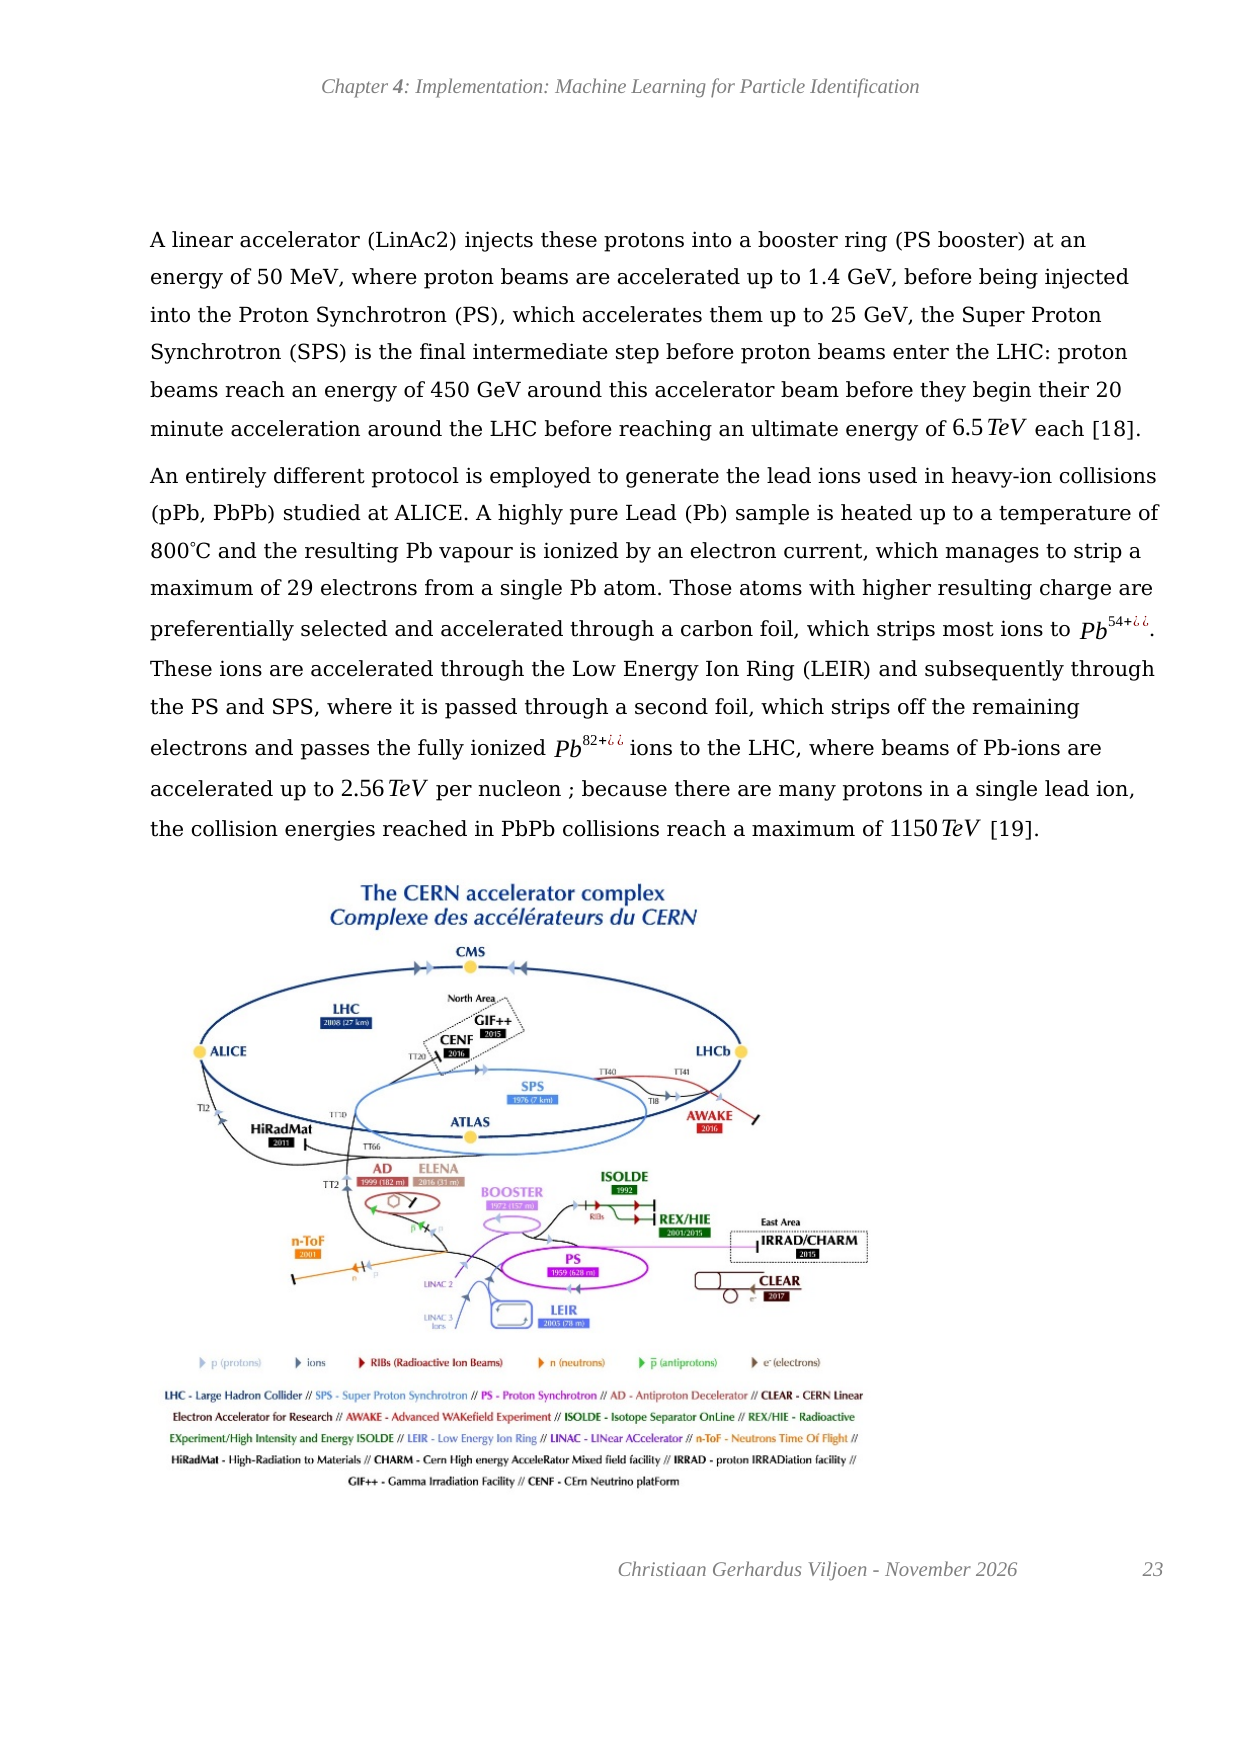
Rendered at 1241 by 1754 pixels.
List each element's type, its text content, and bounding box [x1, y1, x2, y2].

text A linear accelerator (LinAc2) injects these protons into a booster ring (PS booster) at an energy of 50 MeV, where proton beams are accelerated up to 1.4 GeV, before being injected into the Proton Synchrotron (PS), which accelerates them up to 25 GeV, the Super Proton Synchrotron (SPS) is the final intermediate step before proton beams enter the LHC: proton beams reach an energy of 450 GeV around this accelerator beam before they begin their 20 minute acceleration around the LHC before reaching an ultimate energy of each . [150, 227, 1165, 442]
text An entirely different protocol is employed to generate the lead ions used in heavy-ion collisions (pPb, PbPb) studied at ALICE. A highly pure Lead (Pb) sample is heated up to a temperature of 800C and the resulting Pb vapour is ionized by an electron current, which manages to strip a maximum of 29 electrons from a single Pb atom. Those atoms with higher resulting charge are preferentially selected and accelerated through a carbon foil, which strips most ions to . These ions are accelerated through the Low Energy Ion Ring (LEIR) and subsequently through the PS and SPS, where it is passed through a second foil, which strips off the remaining electrons and passes the fully ionized ions to the LHC, where beams of Pb-ions are accelerated up to per nucleon ; because there are many protons in a single lead ion, the collision energies reached in PbPb collisions reach a maximum of . [150, 462, 1165, 843]
picture [150, 863, 876, 1508]
